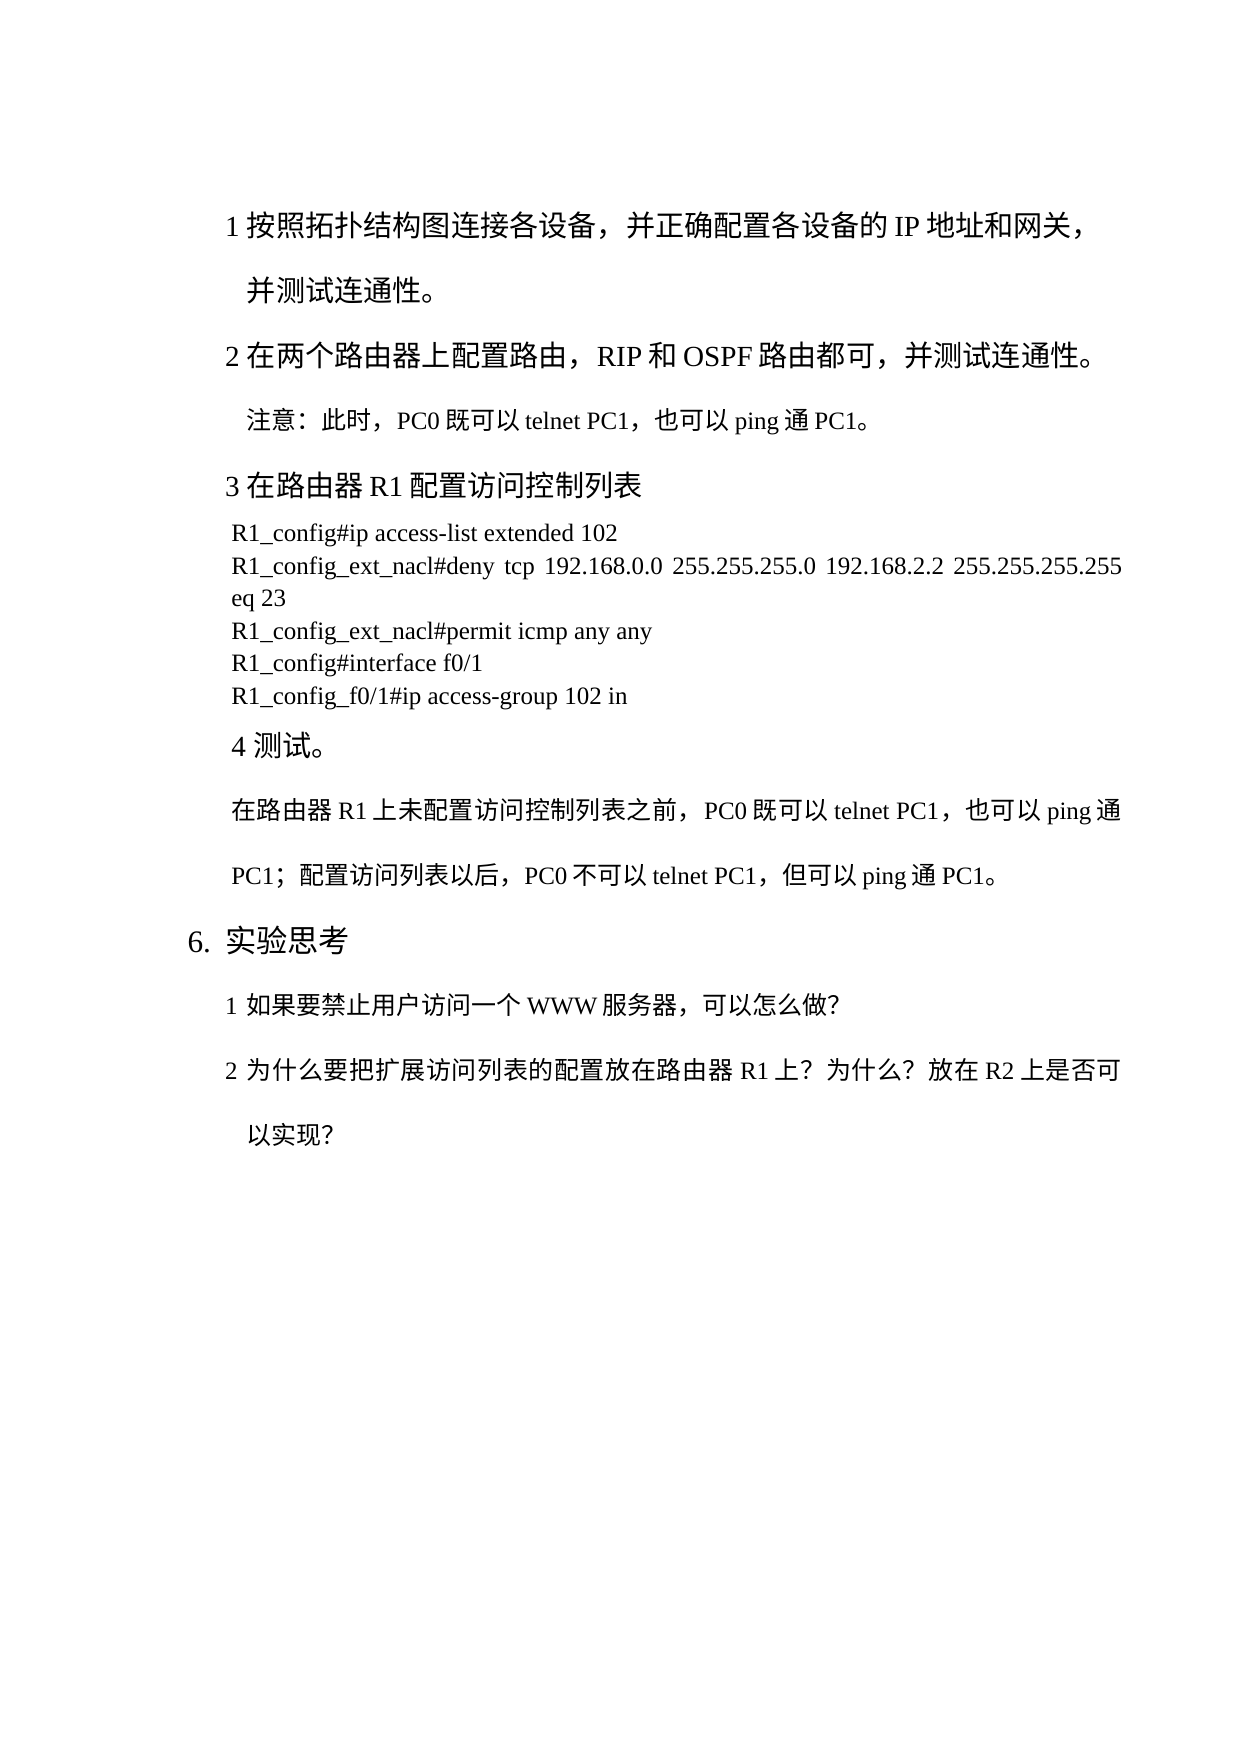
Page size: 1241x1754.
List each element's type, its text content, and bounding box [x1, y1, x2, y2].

list 在路由器R1配置访问控制列表 [225, 451, 1122, 516]
text R1_config_ext_nacl#permit icmp any any [187, 614, 1122, 646]
list 在两个路由器上配置路由，RIP和OSPF路由都可，并测试连通性。 [225, 321, 1122, 386]
list 注意：此时，PC0既可以telnet PC1，也可以ping通PC1。 [247, 386, 1122, 451]
list 实验思考 [187, 906, 1122, 971]
text R1_config#ip access-list extended 102 [187, 516, 1122, 549]
list 为什么要把扩展访问列表的配置放在路由器R1上？为什么？放在R2上是否可以实现？ [225, 1036, 1122, 1166]
text R1_config_f0/1#ip access-group 102 in [187, 679, 1122, 711]
text R1_config#interface f0/1 [187, 646, 1122, 679]
text 4 测试。 [187, 711, 1122, 776]
text R1_config_ext_nacl#deny tcp 192.168.0.0 255.255.255.0 192.168.2.2 255.255.255.255 eq 23 [231, 549, 1122, 614]
text 在路由器R1上未配置访问控制列表之前，PC0既可以telnet PC1，也可以ping通PC1；配置访问列表以后，PC0不可以telnet PC1，但可以ping通PC1。 [231, 776, 1122, 906]
list 如果要禁止用户访问一个WWW服务器，可以怎么做？ [225, 971, 1122, 1036]
list 按照拓扑结构图连接各设备，并正确配置各设备的IP地址和网关，并测试连通性。 [225, 191, 1122, 321]
